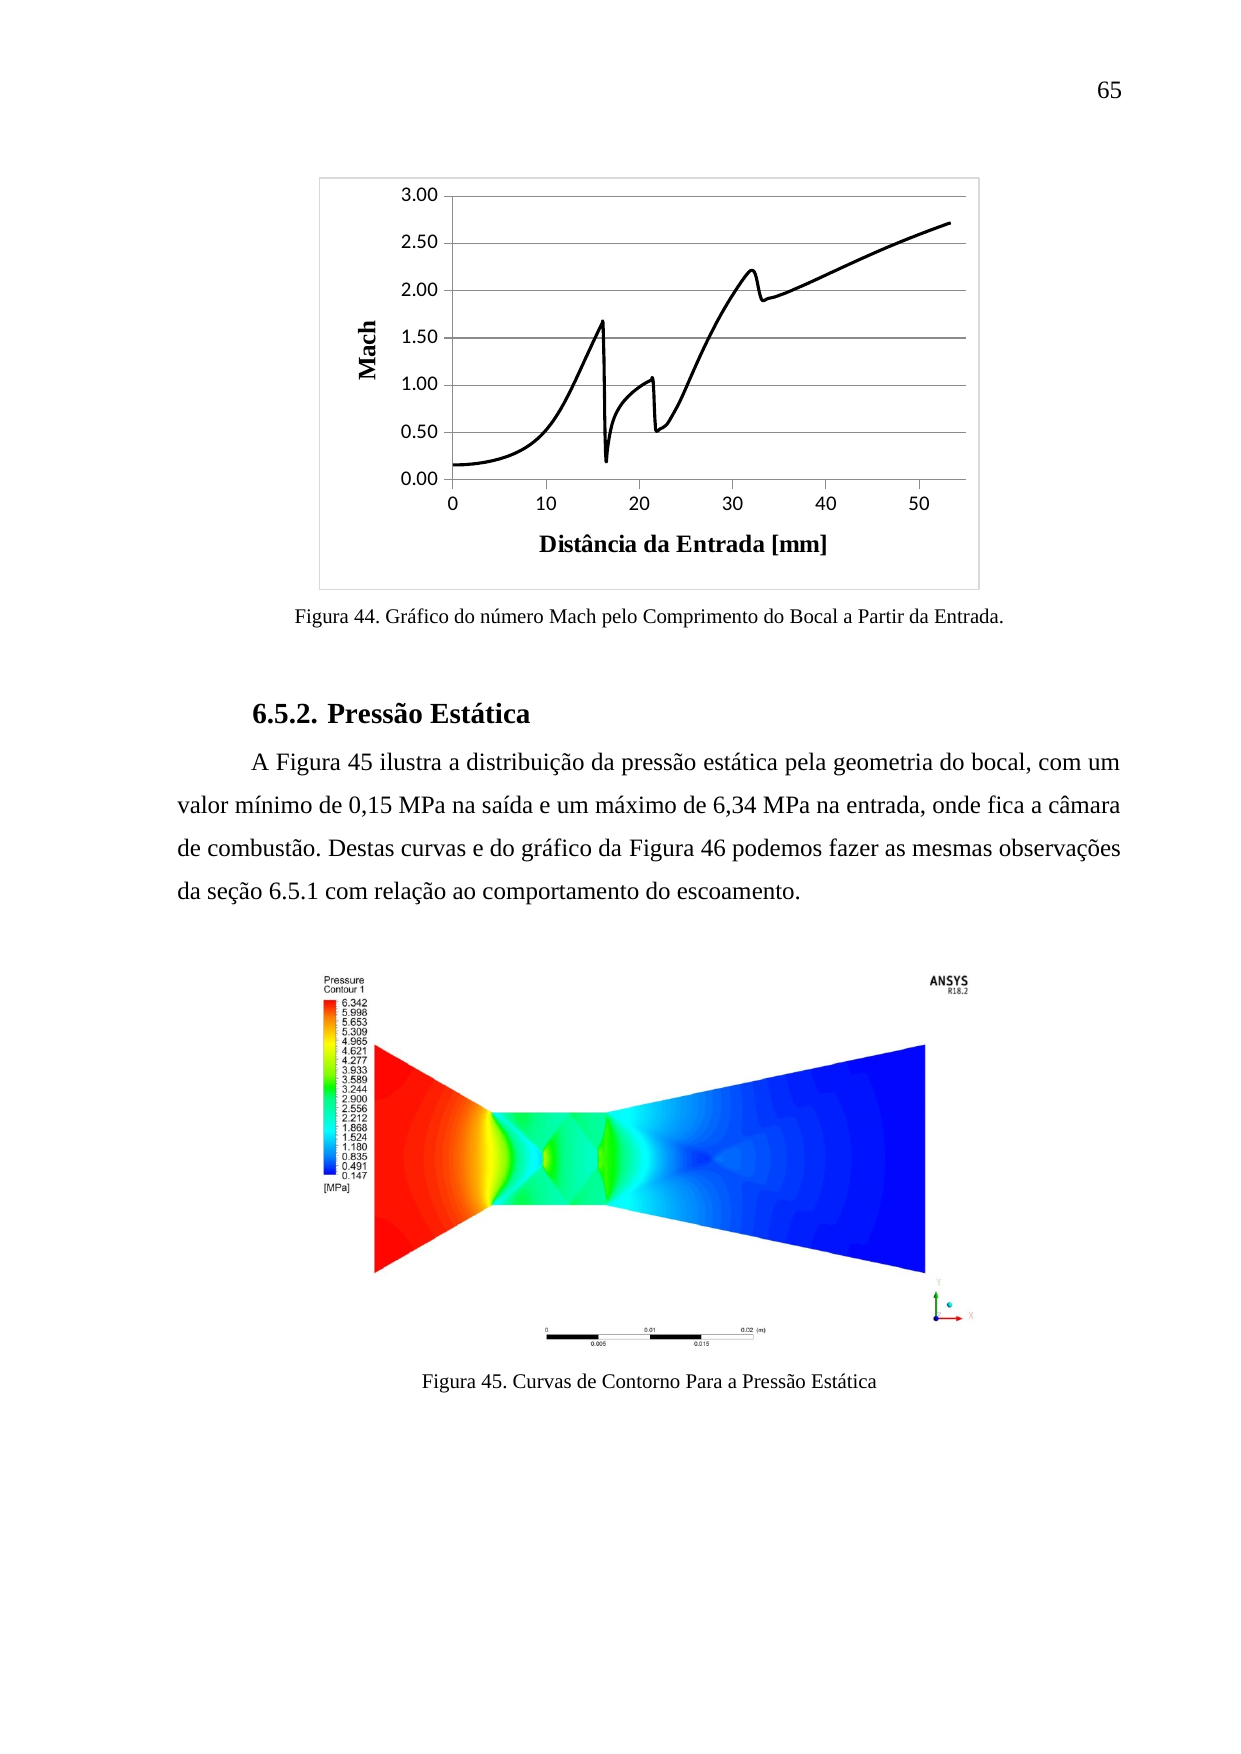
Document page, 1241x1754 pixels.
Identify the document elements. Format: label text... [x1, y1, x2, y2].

text Figura 45. Curvas de Contorno Para a Pressão Estática [177, 1369, 1122, 1393]
subtitle Pressão Estática [252, 697, 1122, 730]
picture [321, 962, 978, 1355]
text A Figura 45 ilustra a distribuição da pressão estática pela geometria do bocal, com um valor mínimo de 0,15 MPa na saída e um máximo de 6,34 MPa na entrada, onde fica a câmara de combustão. Destas curvas e do gráfico da Figura 46 podemos fazer as mesmas observações da seção 6.5.1 com relação ao comportamento do escoamento. [177, 747, 1122, 905]
text Figura 44. Gráfico do número Mach pelo Comprimento do Bocal a Partir da Entrada. [177, 604, 1122, 628]
